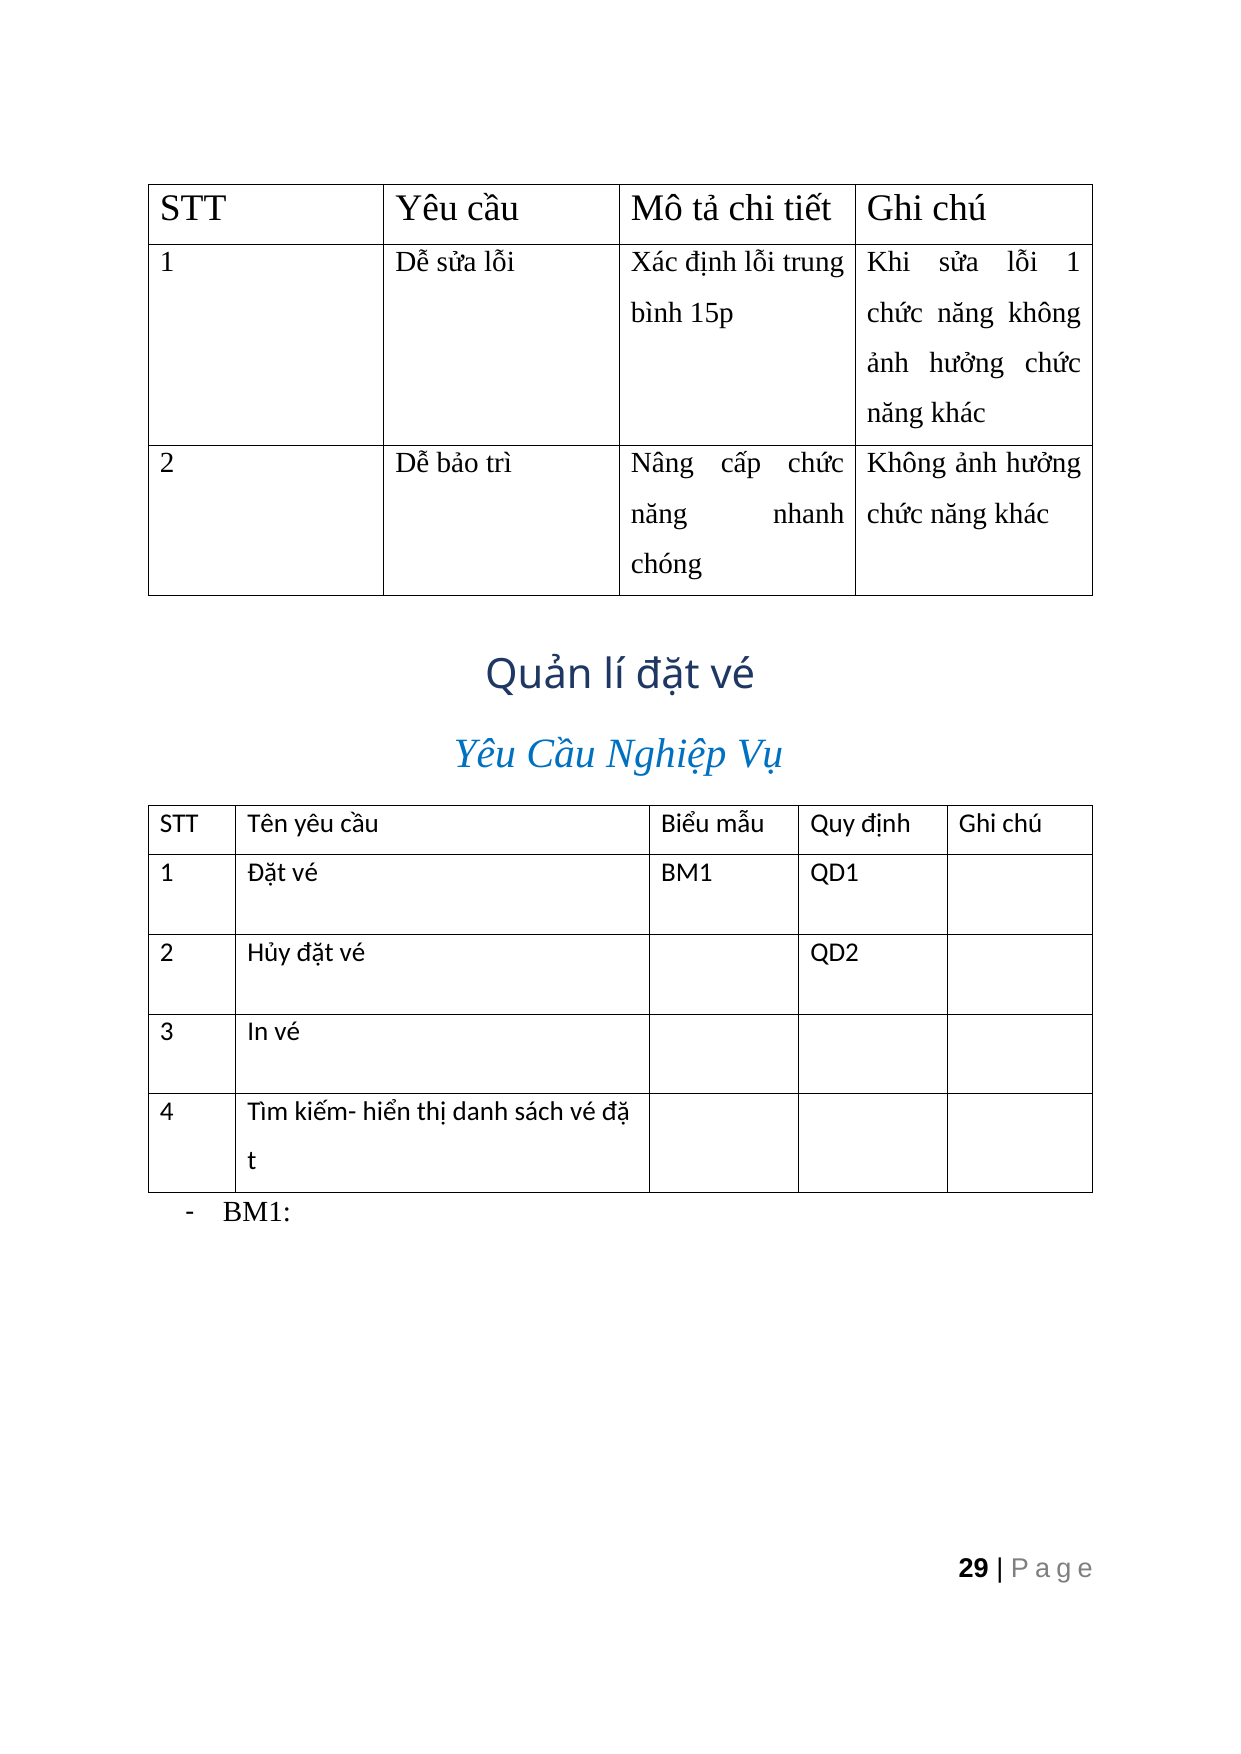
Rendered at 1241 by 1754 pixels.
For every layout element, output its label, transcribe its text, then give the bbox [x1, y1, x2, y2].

table_cell 3 [149, 1015, 235, 1093]
table_cell Hủy đặt vé [236, 935, 649, 1013]
table_cell Tìm kiếm- hiển thị danh sách vé đặt [236, 1094, 649, 1192]
table_header Yêu cầu [384, 185, 619, 243]
subtitle Quản lí đặt vé [148, 644, 1092, 700]
table_header STT [149, 806, 235, 854]
table_header STT [149, 185, 383, 243]
table_cell Nâng cấp chức năng nhanh chóng [620, 446, 855, 595]
table_header Ghi chú [948, 806, 1092, 854]
table_cell 1 [149, 855, 235, 934]
table_cell [650, 935, 798, 1013]
table_cell [650, 1094, 798, 1192]
table_header Ghi chú [856, 185, 1092, 243]
table_cell [799, 1094, 947, 1192]
table_cell Không ảnh hưởng chức năng khác [856, 446, 1092, 595]
table_cell [799, 1015, 947, 1093]
table_cell QD1 [799, 855, 947, 934]
table_cell Dễ sửa lỗi [384, 245, 619, 444]
table_cell 4 [149, 1094, 235, 1192]
table_cell [948, 1015, 1092, 1093]
text Yêu Cầu Nghiệp Vụ [148, 729, 1092, 777]
table_cell BM1 [650, 855, 798, 934]
table_cell [948, 935, 1092, 1013]
table_cell In vé [236, 1015, 649, 1093]
table_header Biểu mẫu [650, 806, 798, 854]
table_cell Dễ bảo trì [384, 446, 619, 595]
table_cell Đặt vé [236, 855, 649, 934]
table_cell QD2 [799, 935, 947, 1013]
table_cell Khi sửa lỗi 1 chức năng không ảnh hưởng chức năng khác [856, 245, 1092, 444]
table_cell 2 [149, 446, 383, 595]
table_header Mô tả chi tiết [620, 185, 855, 243]
table_cell [948, 1094, 1092, 1192]
table_cell Xác định lỗi trung bình 15p [620, 245, 855, 444]
table_header Quy định [799, 806, 947, 854]
table_cell [948, 855, 1092, 934]
table_cell 1 [149, 245, 383, 444]
table_header Tên yêu cầu [236, 806, 649, 854]
list BM1: [185, 1193, 1092, 1229]
table_cell [650, 1015, 798, 1093]
table_cell 2 [149, 935, 235, 1013]
